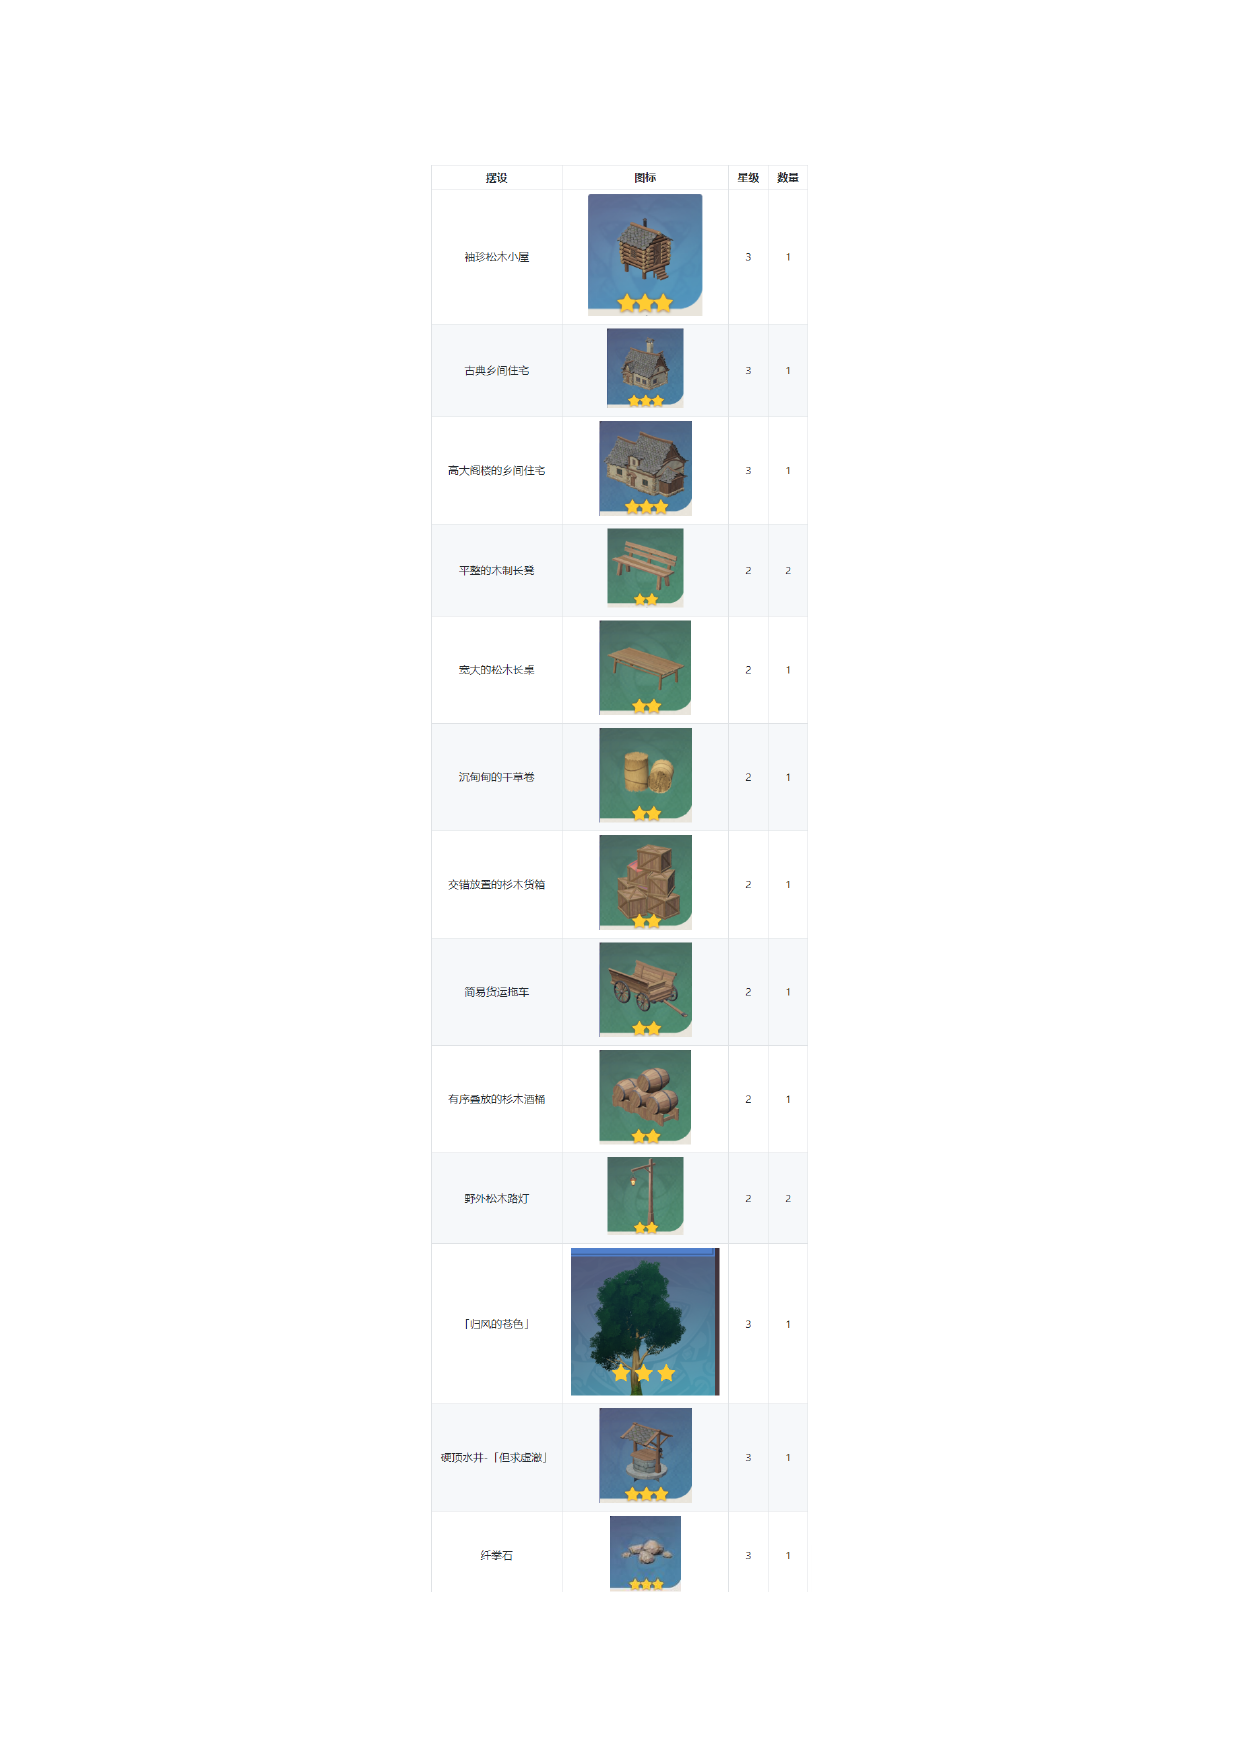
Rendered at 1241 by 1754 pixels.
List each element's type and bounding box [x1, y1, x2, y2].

picture [428, 162, 812, 1592]
